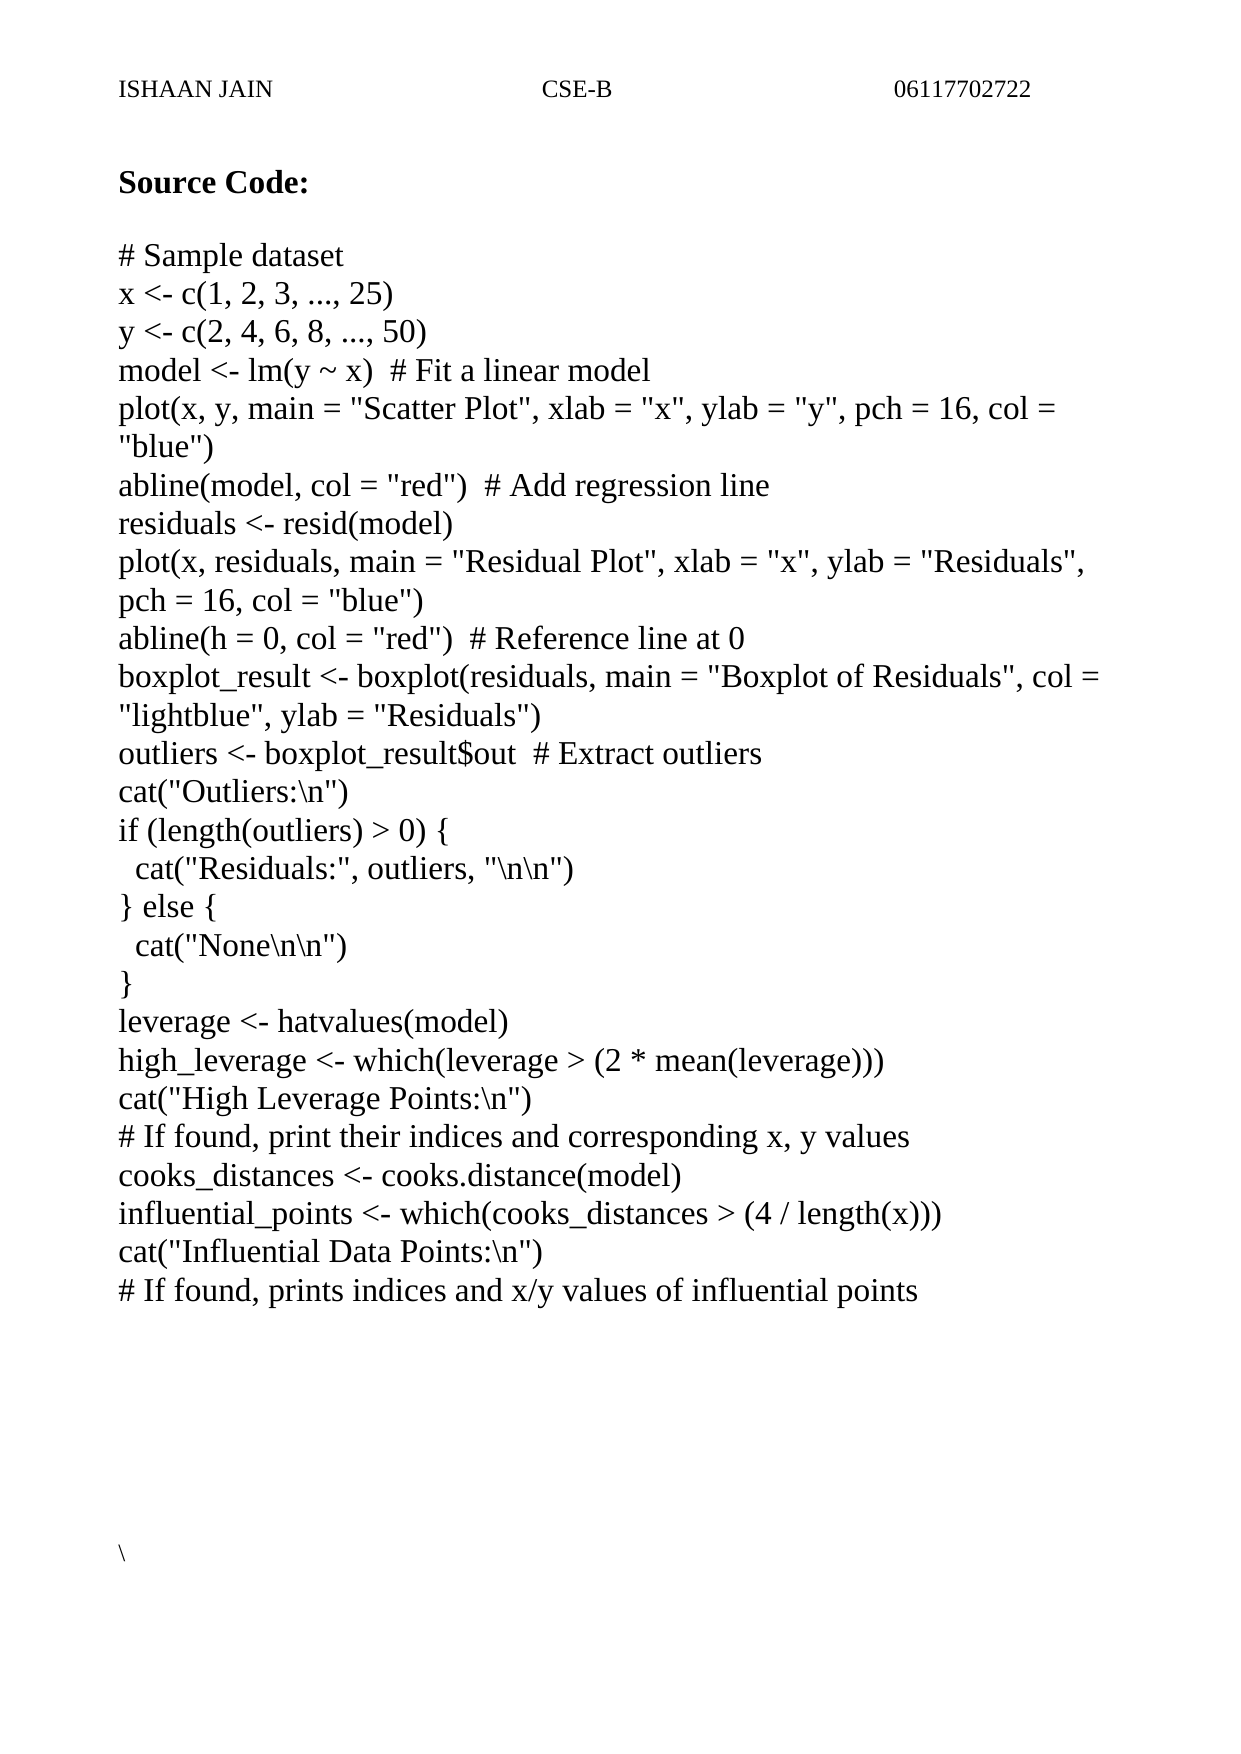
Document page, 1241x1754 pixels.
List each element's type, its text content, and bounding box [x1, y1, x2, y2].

text leverage <- hatvalues(model) [118, 1002, 1122, 1040]
text } else { [118, 887, 1122, 925]
text cat("Outliers:\n") [118, 772, 1122, 810]
text influential_points <- which(cooks_distances > (4 / length(x))) [118, 1193, 1122, 1232]
text boxplot_result <- boxplot(residuals, main = "Boxplot of Residuals", col = "lightblue", ylab = "Residuals") [118, 657, 1122, 733]
text outliers <- boxplot_result$out # Extract outliers [118, 733, 1122, 772]
text \ [118, 1538, 1122, 1567]
text } [118, 963, 1122, 1002]
text residuals <- resid(model) [118, 503, 1122, 542]
text cat("None\n\n") [118, 925, 1122, 963]
text # If found, prints indices and x/y values of influential points [118, 1270, 1122, 1308]
text cat("Residuals:", outliers, "\n\n") [118, 848, 1122, 887]
text cat("High Leverage Points:\n") [118, 1078, 1122, 1117]
text abline(model, col = "red") # Add regression line [118, 465, 1122, 503]
text high_leverage <- which(leverage > (2 * mean(leverage))) [118, 1040, 1122, 1078]
text Source Code: [118, 162, 1122, 201]
text x <- c(1, 2, 3, ..., 25) [118, 273, 1122, 312]
text # Sample dataset [118, 235, 1122, 273]
text # If found, print their indices and corresponding x, y values [118, 1117, 1122, 1155]
text plot(x, residuals, main = "Residual Plot", xlab = "x", ylab = "Residuals", pch = 16, col = "blue") [118, 542, 1122, 618]
text cat("Influential Data Points:\n") [118, 1232, 1122, 1270]
text y <- c(2, 4, 6, 8, ..., 50) [118, 312, 1122, 350]
text abline(h = 0, col = "red") # Reference line at 0 [118, 618, 1122, 657]
text model <- lm(y ~ x) # Fit a linear model [118, 350, 1122, 388]
text cooks_distances <- cooks.distance(model) [118, 1155, 1122, 1193]
text plot(x, y, main = "Scatter Plot", xlab = "x", ylab = "y", pch = 16, col = "blue") [118, 388, 1122, 465]
text if (length(outliers) > 0) { [118, 810, 1122, 848]
